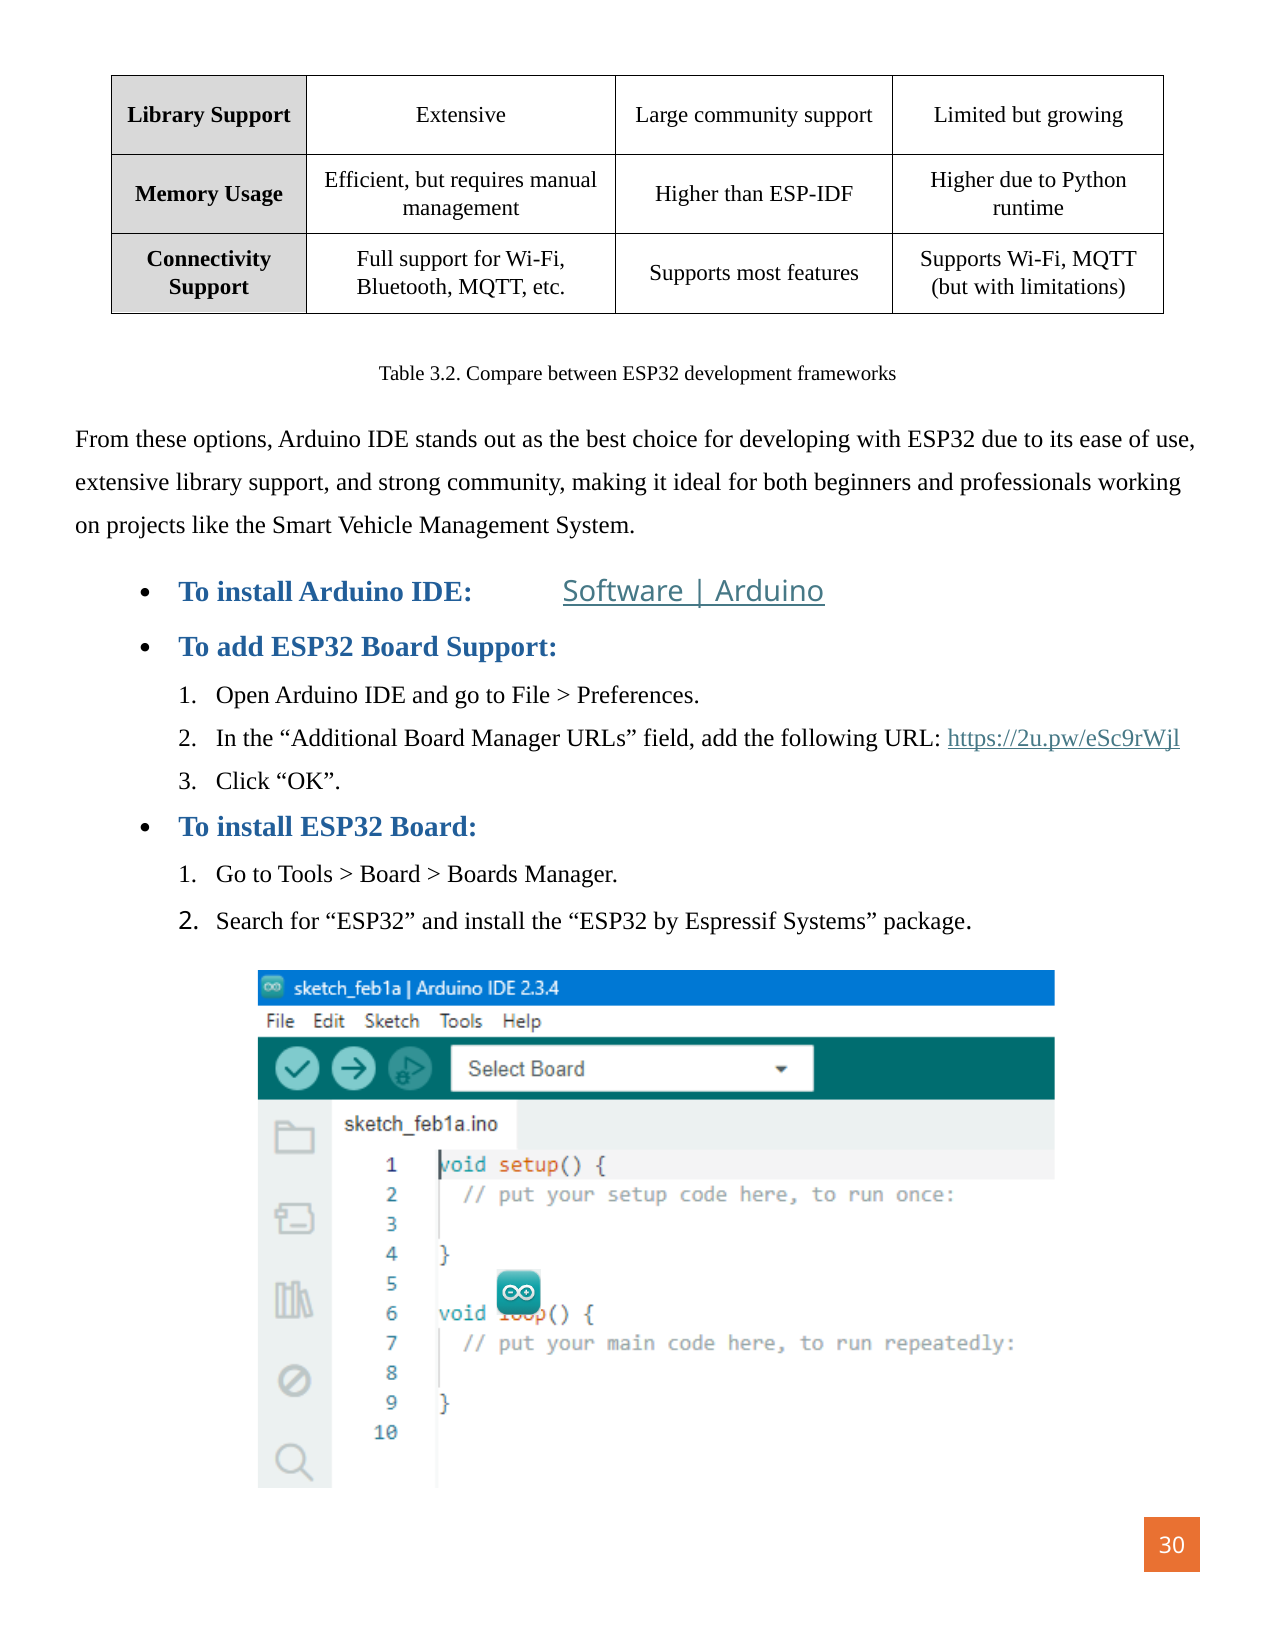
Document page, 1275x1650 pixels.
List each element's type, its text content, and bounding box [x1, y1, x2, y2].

text From these options, Arduino IDE stands out as the best choice for developing with ESP32 due to its ease of use, extensive library support, and strong community, making it ideal for both beginners and professionals working on projects like the Smart Vehicle Management System. [75, 424, 1200, 539]
text Table 3.2. Compare between ESP32 development frameworks [75, 361, 1200, 385]
table_cell Large community support [616, 76, 892, 154]
table_cell Full support for Wi-Fi, Bluetooth, MQTT, etc. [307, 234, 615, 312]
picture [257, 970, 1055, 1488]
table_cell Connectivity Support [112, 234, 306, 312]
table_cell Efficient, but requires manual management [307, 155, 615, 233]
list Open Arduino IDE and go to File > Preferences. [178, 680, 1200, 709]
table_cell Higher than ESP-IDF [616, 155, 892, 233]
table_cell Limited but growing [893, 76, 1163, 154]
table_cell Supports Wi-Fi, MQTT (but with limitations) [893, 234, 1163, 312]
list Click “OK”. [178, 766, 1200, 795]
list Search for “ESP32” and install the “ESP32 by Espressif Systems” package. [178, 903, 1200, 937]
list To add ESP32 Board Support: [141, 629, 1200, 663]
table_cell Library Support [112, 76, 306, 154]
table_cell Extensive [307, 76, 615, 154]
table_cell Higher due to Python runtime [893, 155, 1163, 233]
list To install Arduino IDE: Software | Arduino [141, 570, 1200, 610]
list In the “Additional Board Manager URLs” field, add the following URL: https://2u.pw/eSc9rWjl [178, 723, 1200, 752]
list Go to Tools > Board > Boards Manager. [178, 859, 1200, 888]
list To install ESP32 Board: [141, 809, 1200, 843]
table_cell Memory Usage [112, 155, 306, 233]
table_cell Supports most features [616, 234, 892, 312]
